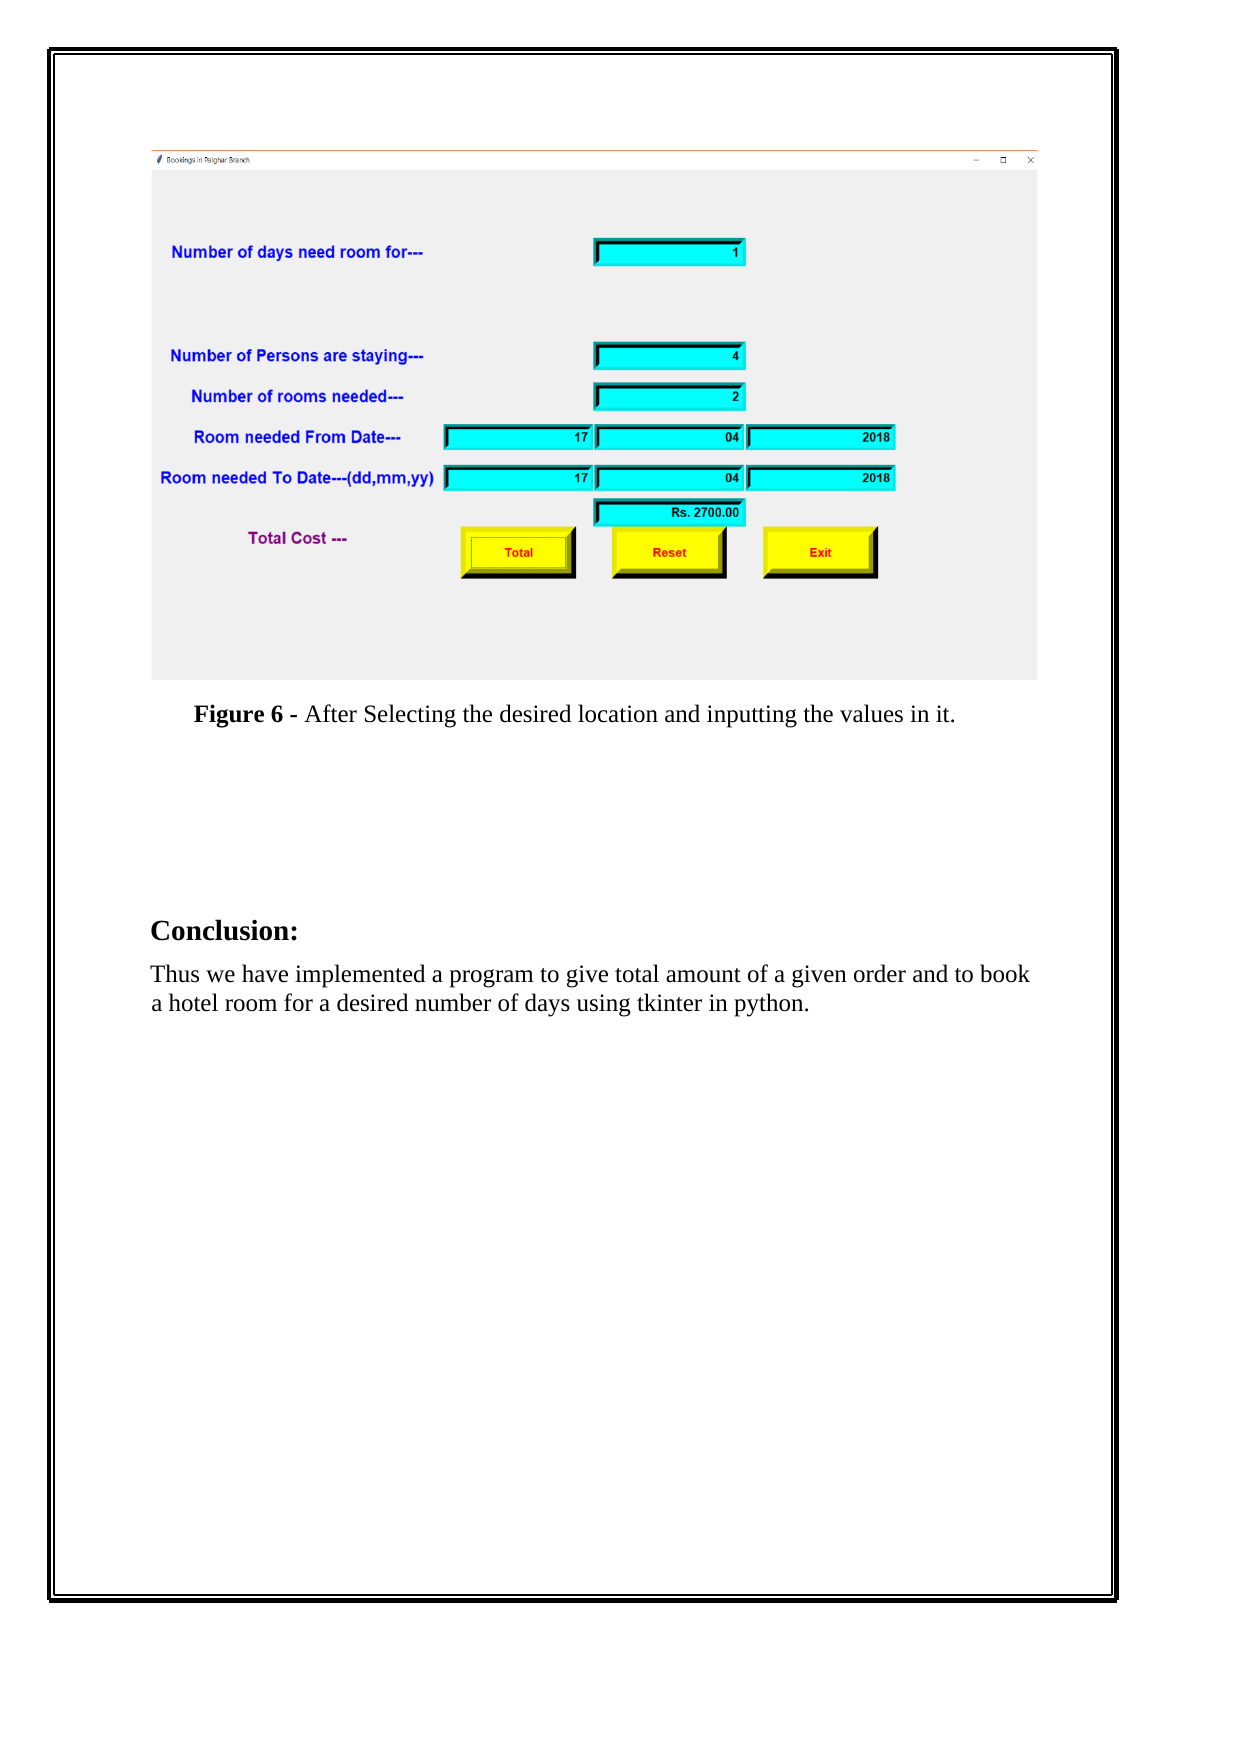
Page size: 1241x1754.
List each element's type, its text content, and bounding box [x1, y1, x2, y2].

picture [150, 150, 1037, 679]
text Conclusion: [150, 913, 1090, 946]
text Thus we have implemented a program to give total amount of a given order and to book a hotel room for a desired number of days using tkinter in python. [150, 959, 1035, 1017]
